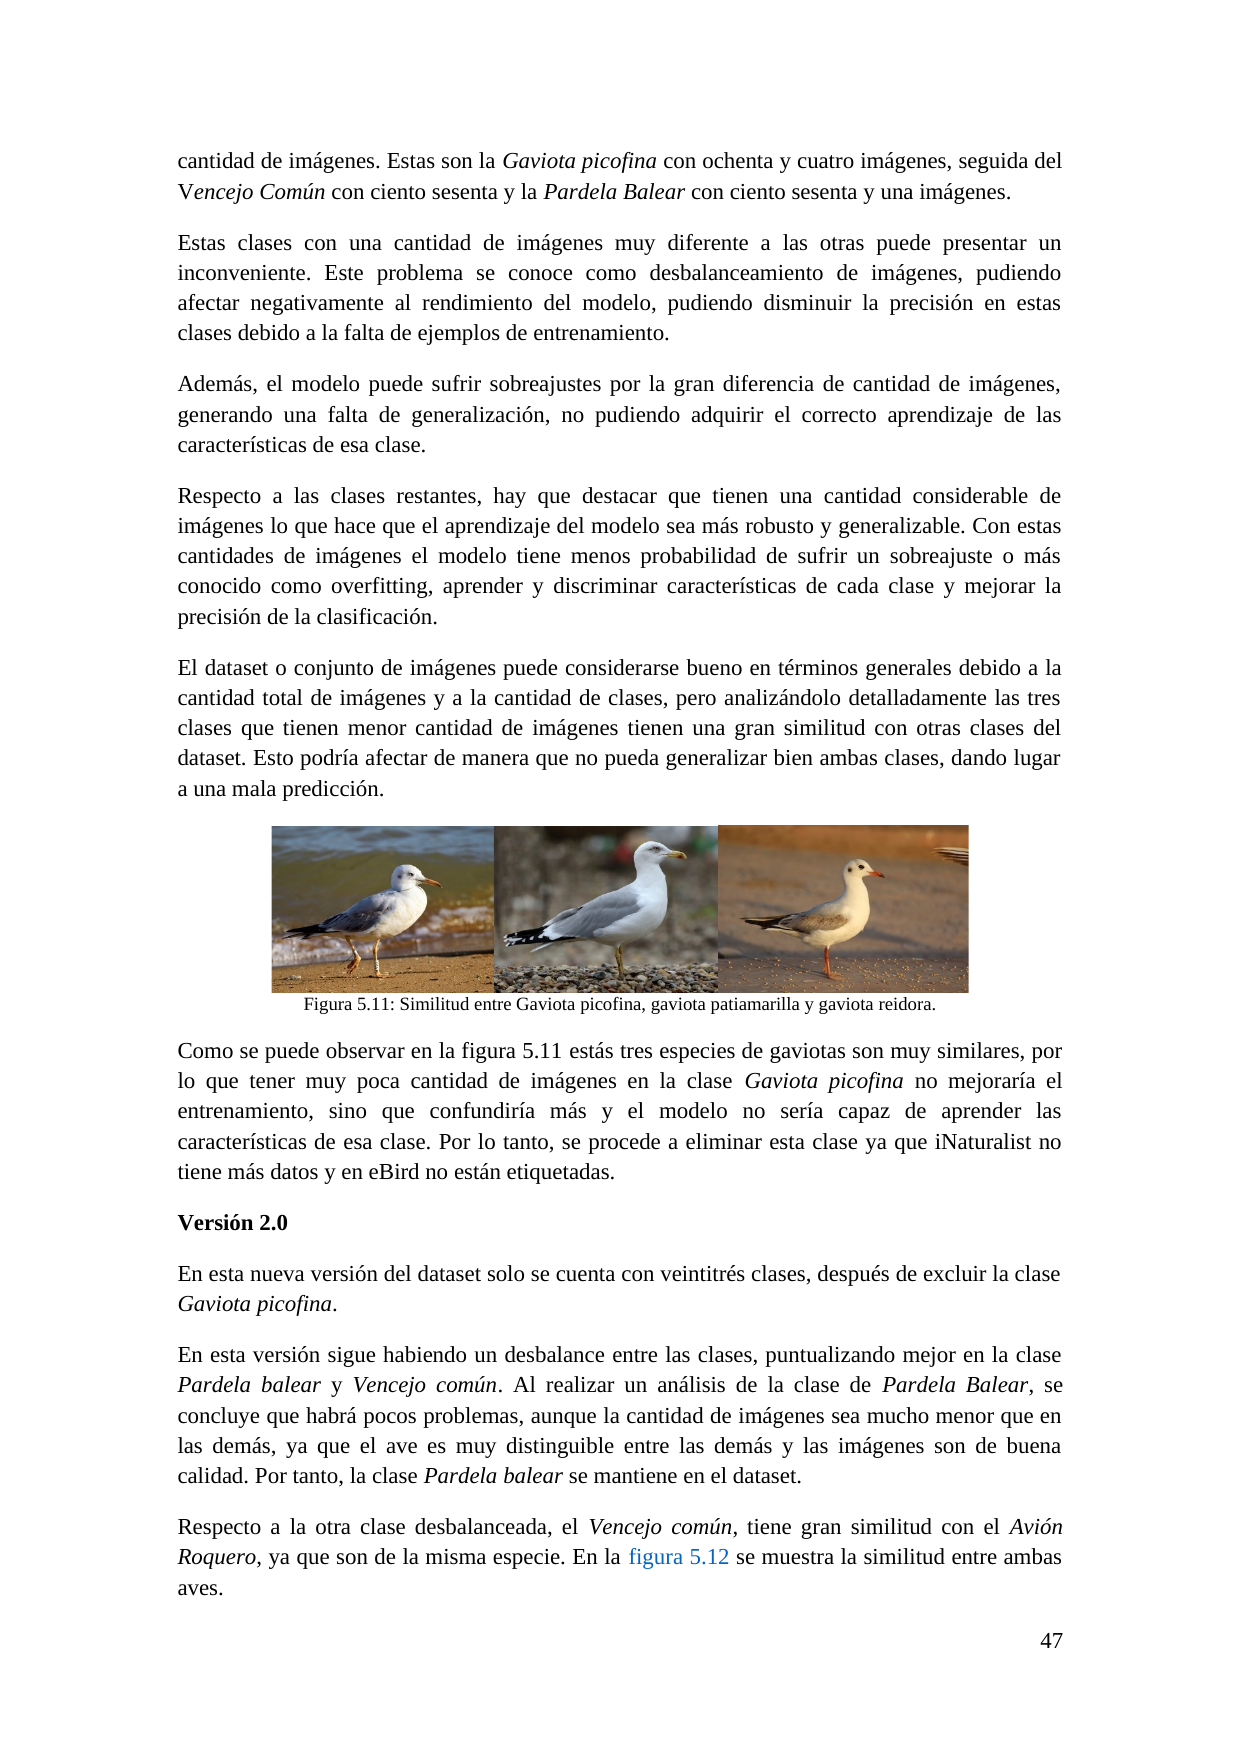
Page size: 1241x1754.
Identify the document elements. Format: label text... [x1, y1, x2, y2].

text Figura 5.11: Similitud entre Gaviota picofina, gaviota patiamarilla y gaviota reidora. [267, 993, 973, 1014]
text El dataset o conjunto de imágenes puede considerarse bueno en términos generales debido a la cantidad total de imágenes y a la cantidad de clases, pero analizándolo detalladamente las tres clases que tienen menor cantidad de imágenes tienen una gran similitud con otras clases del dataset. Esto podría afectar de manera que no pueda generalizar bien ambas clases, dando lugar a una mala predicción. [177, 654, 1063, 801]
text Además, el modelo puede sufrir sobreajustes por la gran diferencia de cantidad de imágenes, generando una falta de generalización, no pudiendo adquirir el correcto aprendizaje de las características de esa clase. [177, 371, 1063, 457]
text En esta versión sigue habiendo un desbalance entre las clases, puntualizando mejor en la clase Pardela balear y Vencejo común. Al realizar un análisis de la clase de Pardela Balear, se concluye que habrá pocos problemas, aunque la cantidad de imágenes sea mucho menor que en las demás, ya que el ave es muy distinguible entre las demás y las imágenes son de buena calidad. Por tanto, la clase Pardela balear se mantiene en el dataset. [177, 1341, 1063, 1488]
text Como se puede observar en la figura 5.11 estás tres especies de gaviotas son muy similares, por lo que tener muy poca cantidad de imágenes en la clase Gaviota picofina no mejoraría el entrenamiento, sino que confundiría más y el modelo no sería capaz de aprender las características de esa clase. Por lo tanto, se procede a eliminar esta clase ya que iNaturalist no tiene más datos y en eBird no están etiquetadas. [177, 1037, 1063, 1184]
text Respecto a la otra clase desbalanceada, el Vencejo común, tiene gran similitud con el Avión Roquero, ya que son de la misma especie. En la figura 5.12 se muestra la similitud entre ambas aves. [177, 1513, 1063, 1600]
picture [271, 825, 969, 993]
text En esta nueva versión del dataset solo se cuenta con veintitrés clases, después de excluir la clase Gaviota picofina. [177, 1260, 1063, 1317]
text Versión 2.0 [177, 1209, 1063, 1235]
text Respecto a las clases restantes, hay que destacar que tienen una cantidad considerable de imágenes lo que hace que el aprendizaje del modelo sea más robusto y generalizable. Con estas cantidades de imágenes el modelo tiene menos probabilidad de sufrir un sobreajuste o más conocido como overfitting, aprender y discriminar características de cada clase y mejorar la precisión de la clasificación. [177, 482, 1063, 629]
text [177, 148, 1063, 204]
text Estas clases con una cantidad de imágenes muy diferente a las otras puede presentar un inconveniente. Este problema se conoce como desbalanceamiento de imágenes, pudiendo afectar negativamente al rendimiento del modelo, pudiendo disminuir la precisión en estas clases debido a la falta de ejemplos de entrenamiento. [177, 229, 1063, 346]
